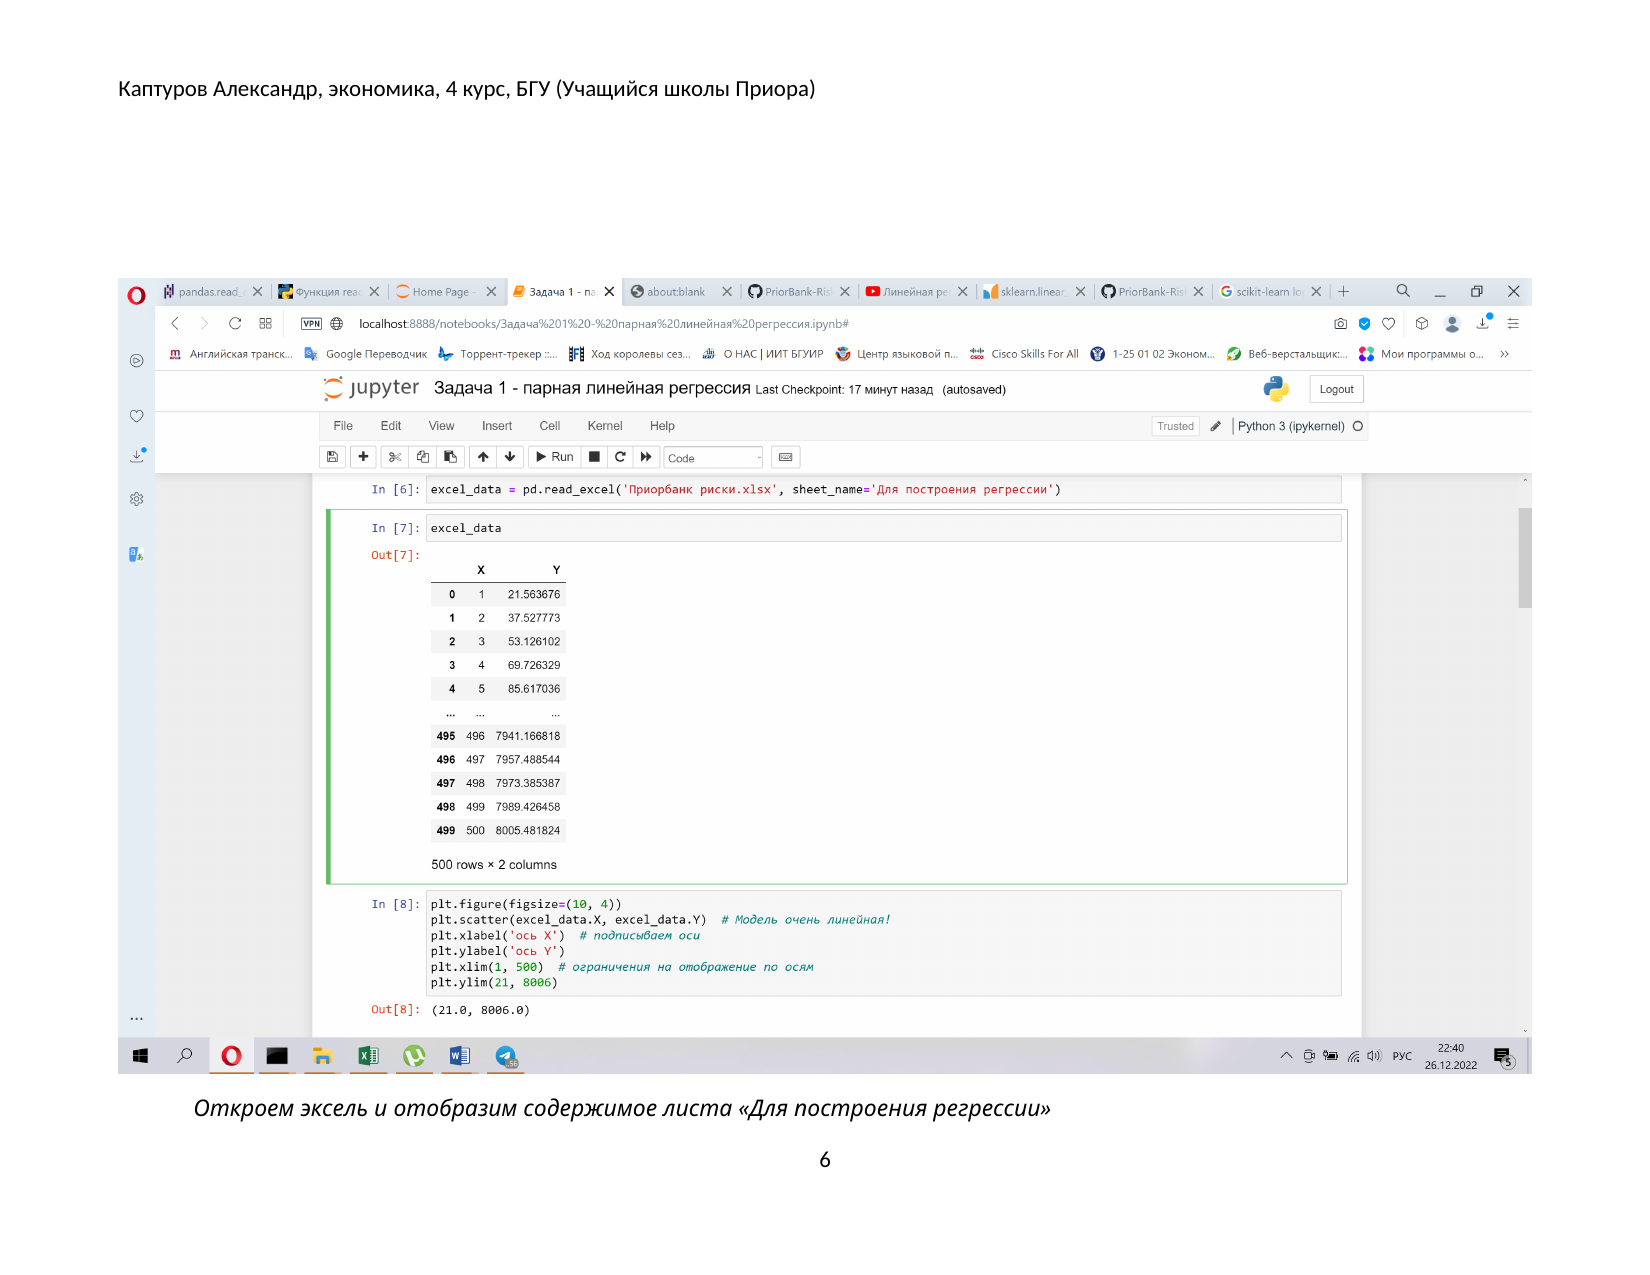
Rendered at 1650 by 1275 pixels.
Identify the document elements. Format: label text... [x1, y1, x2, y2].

picture [118, 278, 1532, 1074]
text Откроем эксель и отобразим содержимое листа «Для построения регрессии» [118, 1092, 1532, 1123]
